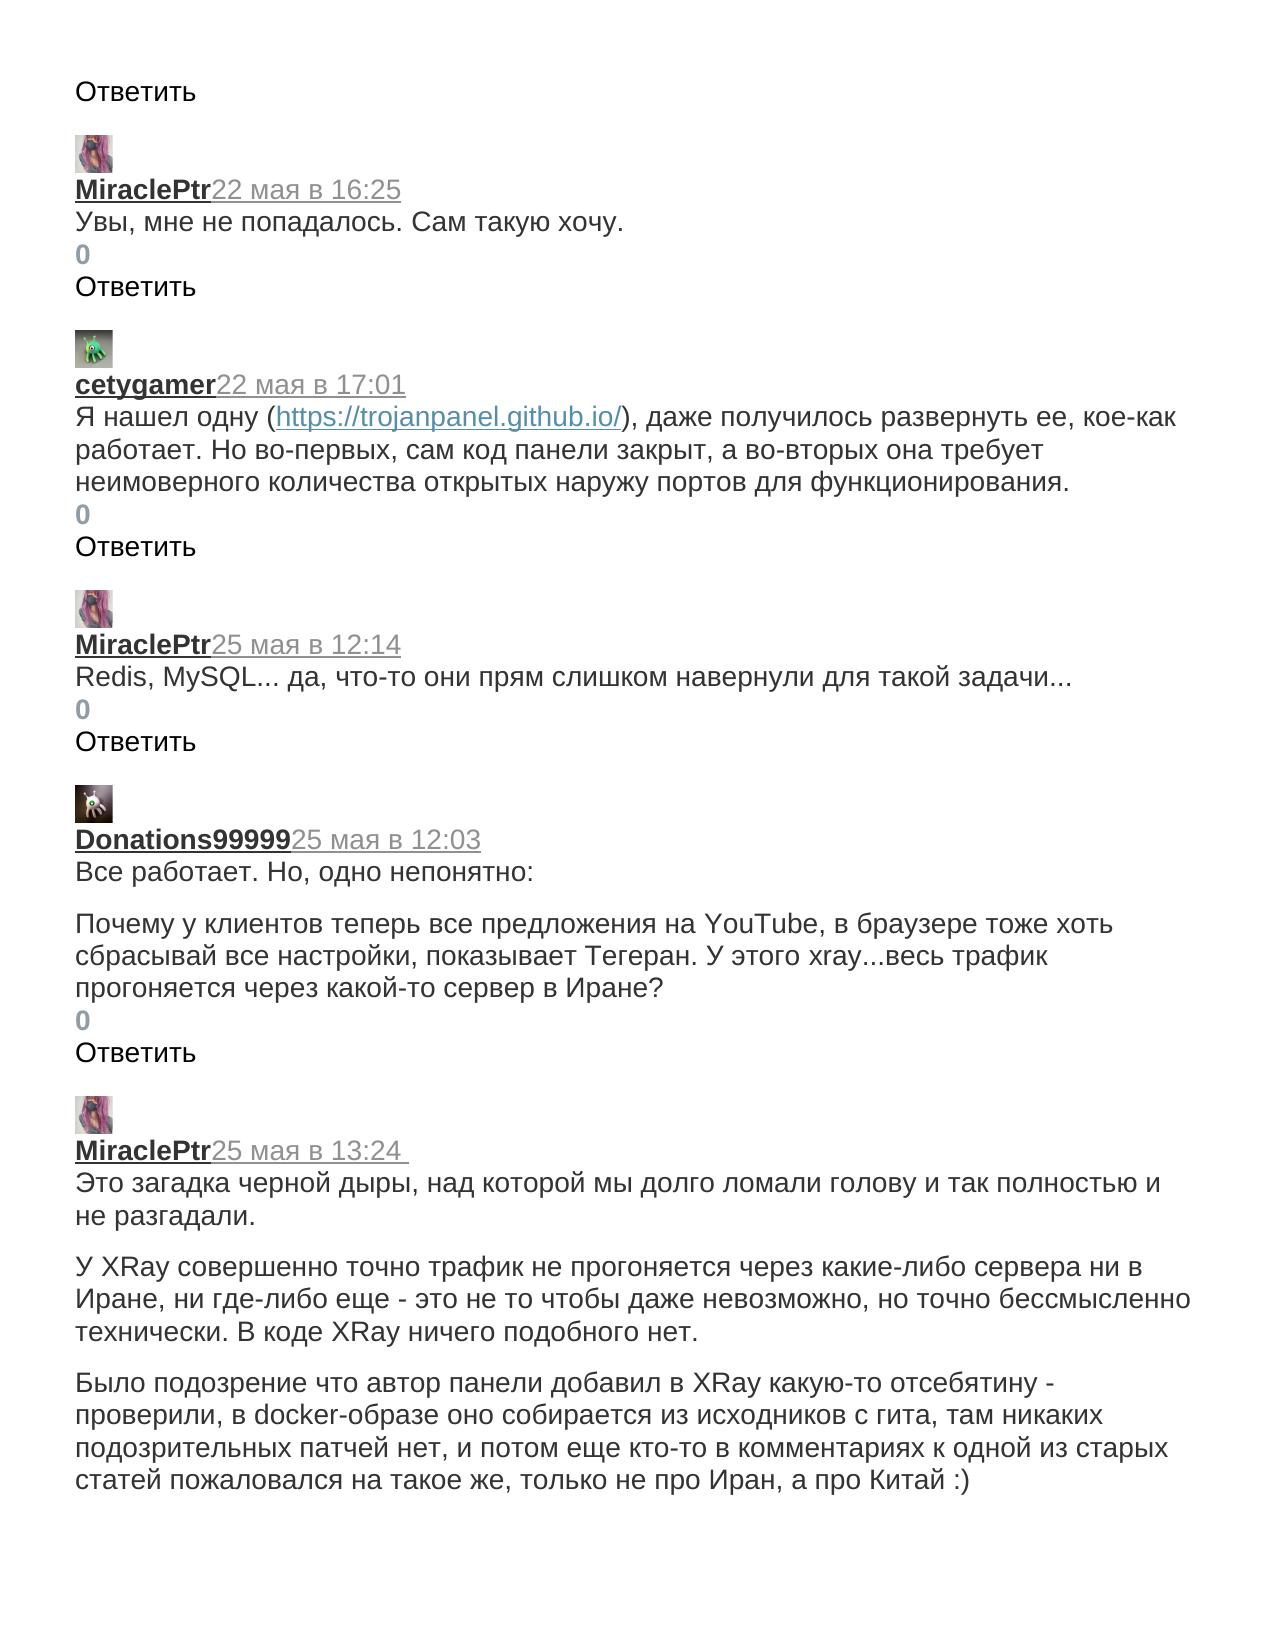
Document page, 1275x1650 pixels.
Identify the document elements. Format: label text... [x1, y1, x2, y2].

text Ответить [75, 530, 1200, 562]
text Я нашел одну (https://trojanpanel.github.io/), даже получилось развернуть ее, кое-как работает. Но во-первых, сам код панели закрыт, а во-вторых она требует неимоверного количества открытых наружу портов для функционирования. [75, 400, 1200, 498]
picture [75, 1096, 113, 1134]
text 0 [75, 238, 1200, 270]
text Увы, мне не попадалось. Сам такую хочу. [75, 205, 1200, 238]
text MiraclePtr25 мая в 13:24 [75, 1134, 1200, 1166]
picture [75, 135, 113, 173]
picture [75, 590, 113, 628]
text Ответить [75, 725, 1200, 757]
text Donations9999925 мая в 12:03 [75, 823, 1200, 855]
text 0 [75, 498, 1200, 530]
picture [75, 330, 113, 368]
text 0 [75, 693, 1200, 725]
text Все работает. Но, одно непонятно: [75, 855, 1200, 888]
text cetygamer22 мая в 17:01 [75, 368, 1200, 400]
text У XRay совершенно точно трафик не прогоняется через какие-либо сервера ни в Иране, ни где-либо еще - это не то чтобы даже невозможно, но точно бессмысленно технически. В коде XRay ничего подобного нет. [75, 1250, 1200, 1347]
text MiraclePtr22 мая в 16:25 [75, 173, 1200, 205]
text Ответить [75, 75, 1200, 107]
text Это загадка черной дыры, над которой мы долго ломали голову и так полностью и не разгадали. [75, 1166, 1200, 1231]
text Redis, MySQL... да, что-то они прям слишком навернули для такой задачи... [75, 660, 1200, 693]
text 0 [75, 1004, 1200, 1036]
picture [75, 785, 113, 823]
text Было подозрение что автор панели добавил в XRay какую-то отсебятину - проверили, в docker-образе оно собирается из исходников с гита, там никаких подозрительных патчей нет, и потом еще кто-то в комментариях к одной из старых статей пожаловался на такое же, только не про Иран, а про Китай :) [75, 1366, 1200, 1496]
text Ответить [75, 1036, 1200, 1068]
text Почему у клиентов теперь все предложения на YouTube, в браузере тоже хоть сбрасывай все настройки, показывает Тегеран. У этого xray...весь трафик прогоняется через какой-то сервер в Иране? [75, 907, 1200, 1004]
text MiraclePtr25 мая в 12:14 [75, 628, 1200, 660]
text Ответить [75, 270, 1200, 302]
